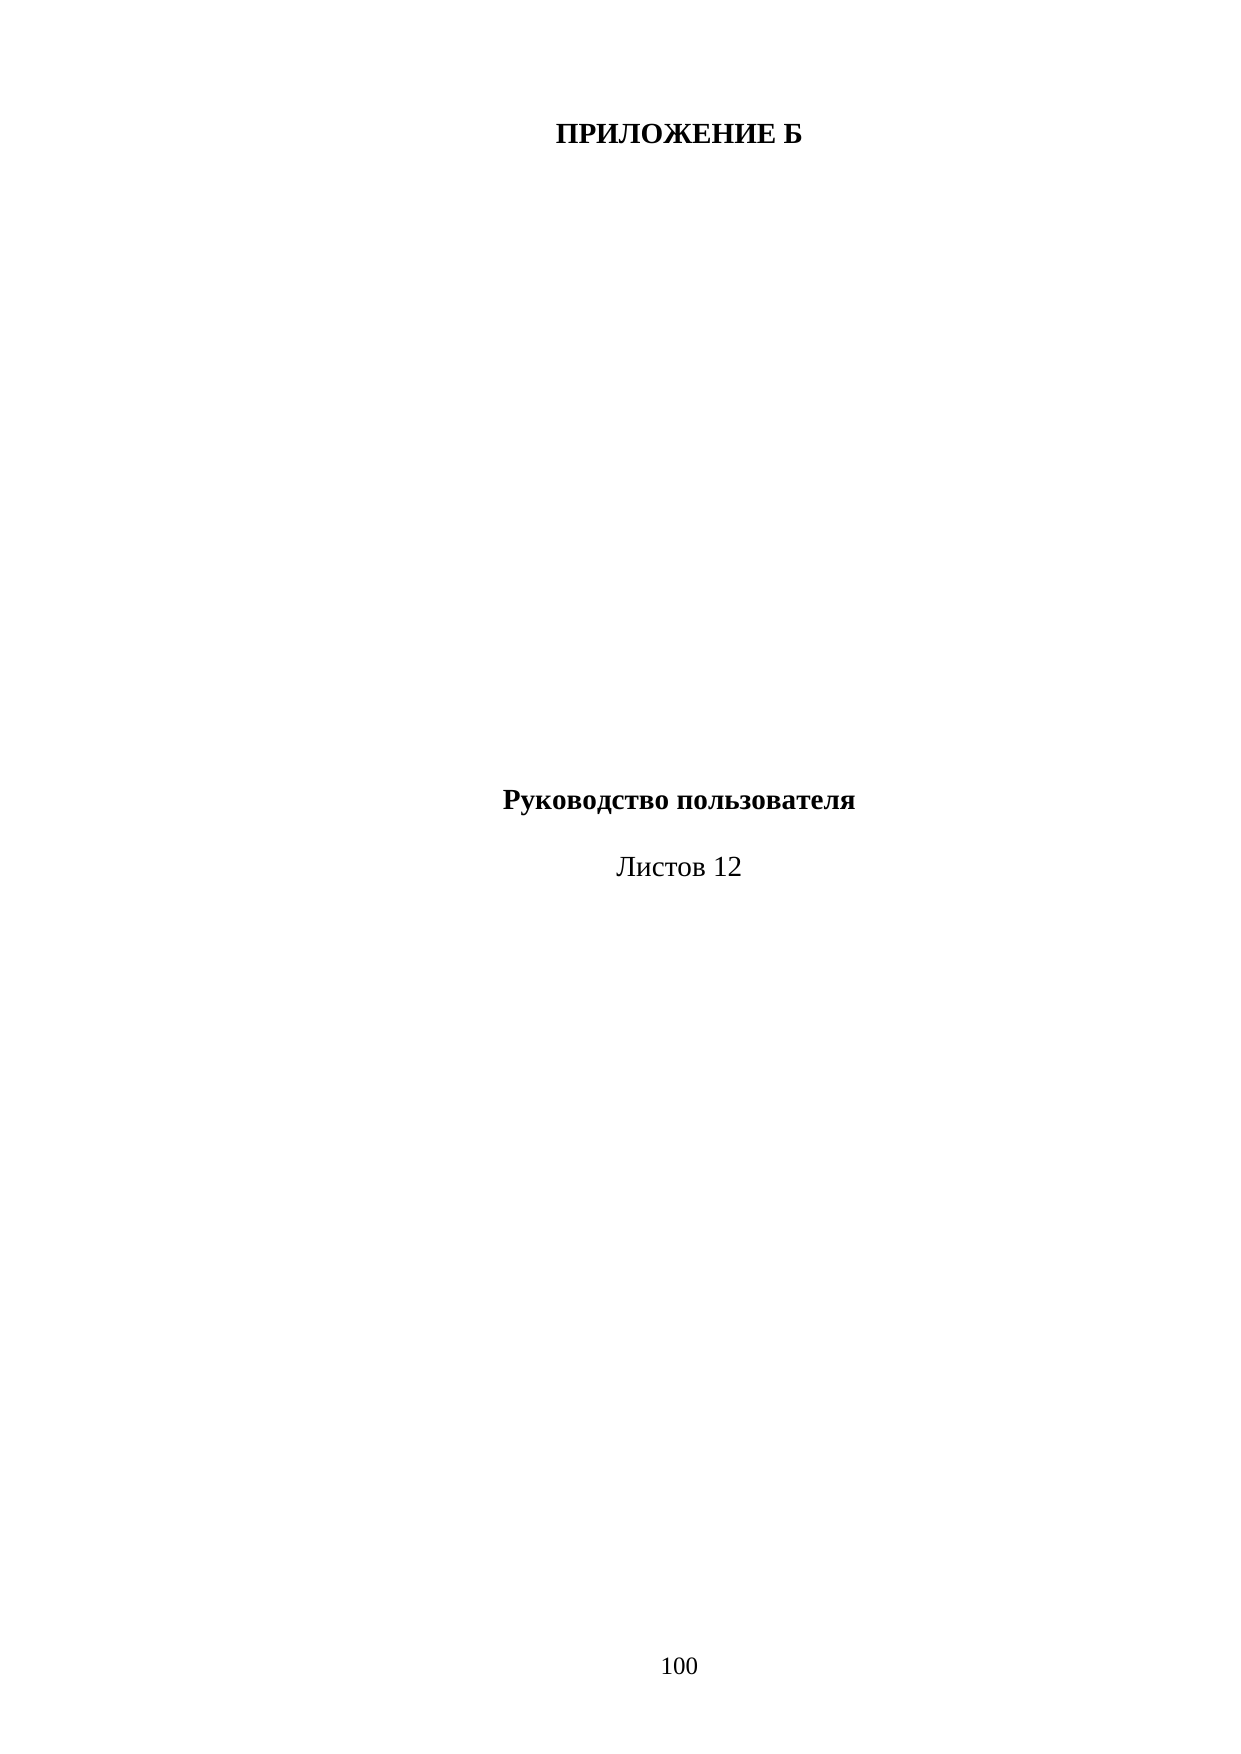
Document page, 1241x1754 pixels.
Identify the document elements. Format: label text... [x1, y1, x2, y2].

subtitle ПРИЛОЖЕНИЕ Б [177, 118, 1181, 149]
text Листов 12 [177, 849, 1181, 882]
text Руководство пользователя [177, 782, 1181, 815]
